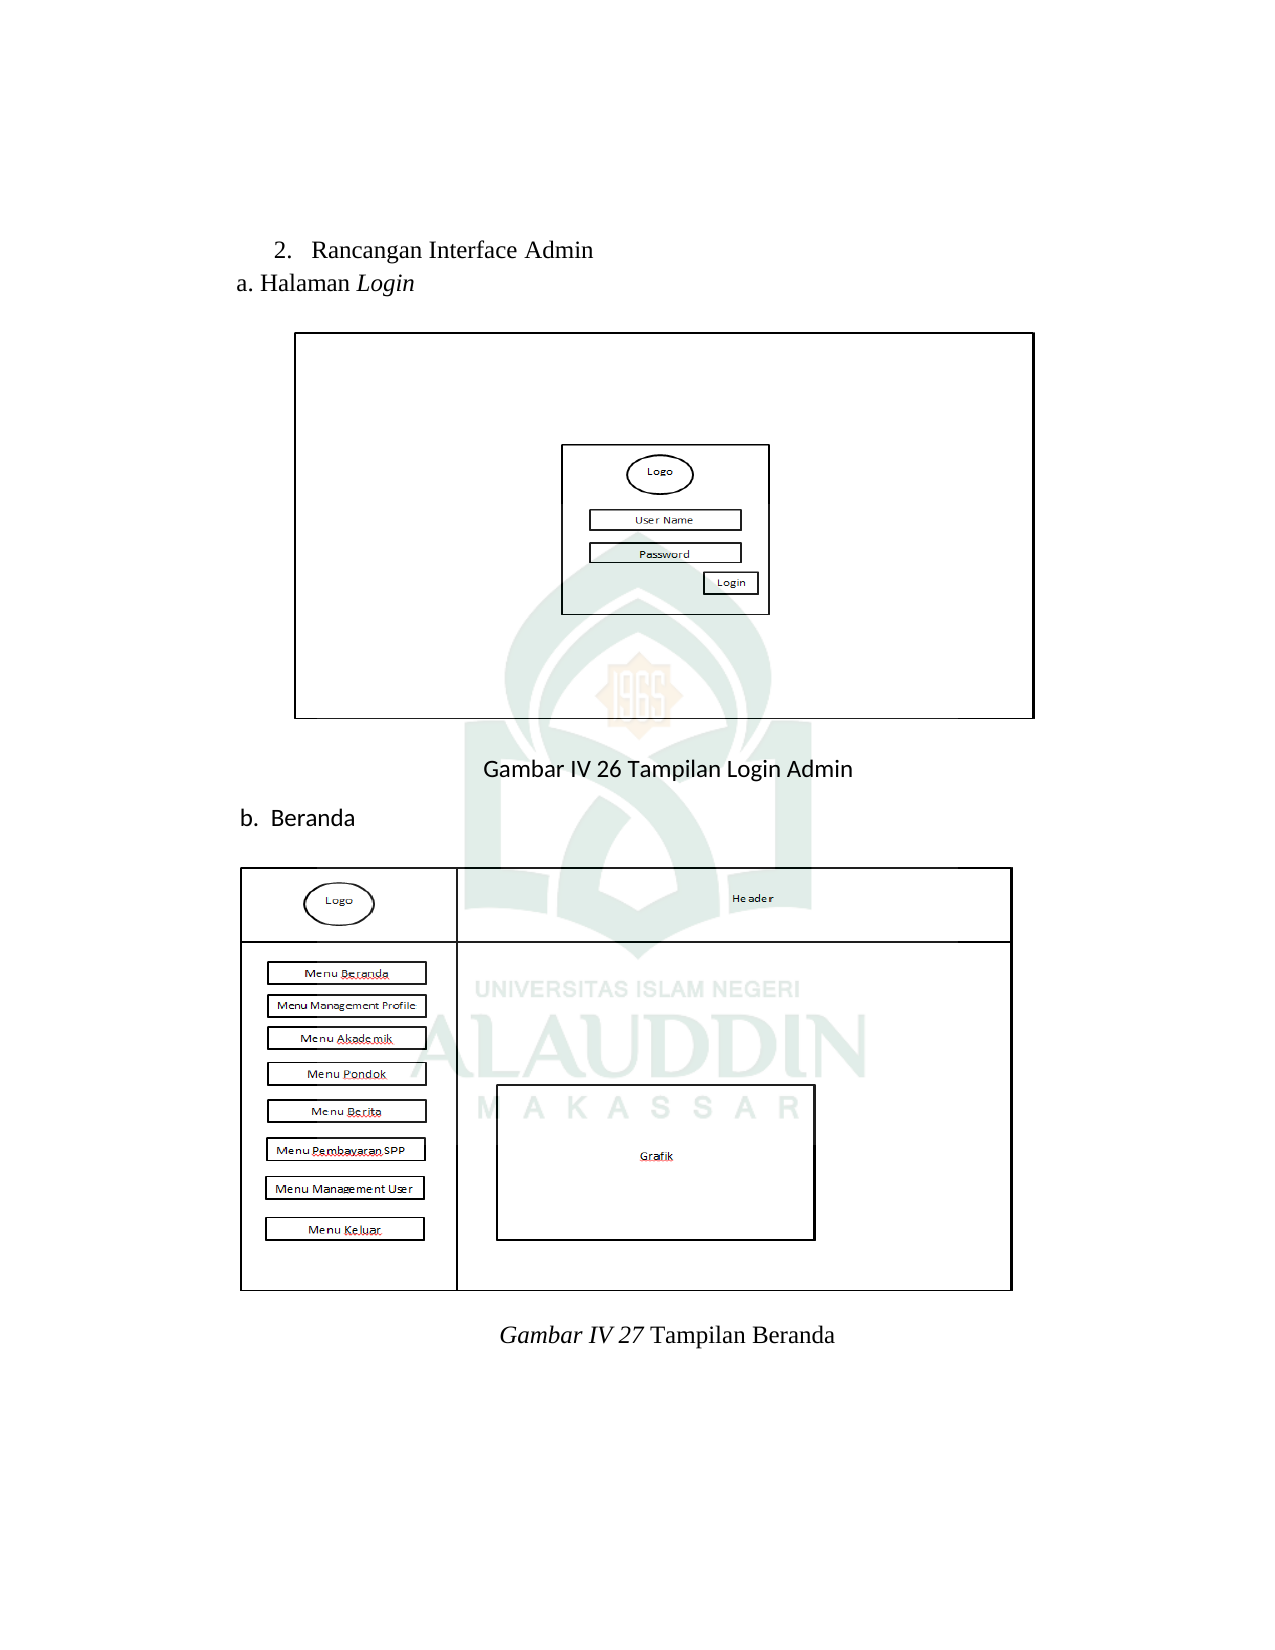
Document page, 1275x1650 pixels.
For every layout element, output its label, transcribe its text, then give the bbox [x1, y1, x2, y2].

picture [240, 332, 1035, 1291]
text Gambar IV 27 Tampilan Beranda [214, 1321, 1119, 1349]
list Rancangan Interface Admin [274, 235, 1135, 264]
text a. Halaman Login [236, 268, 1135, 297]
